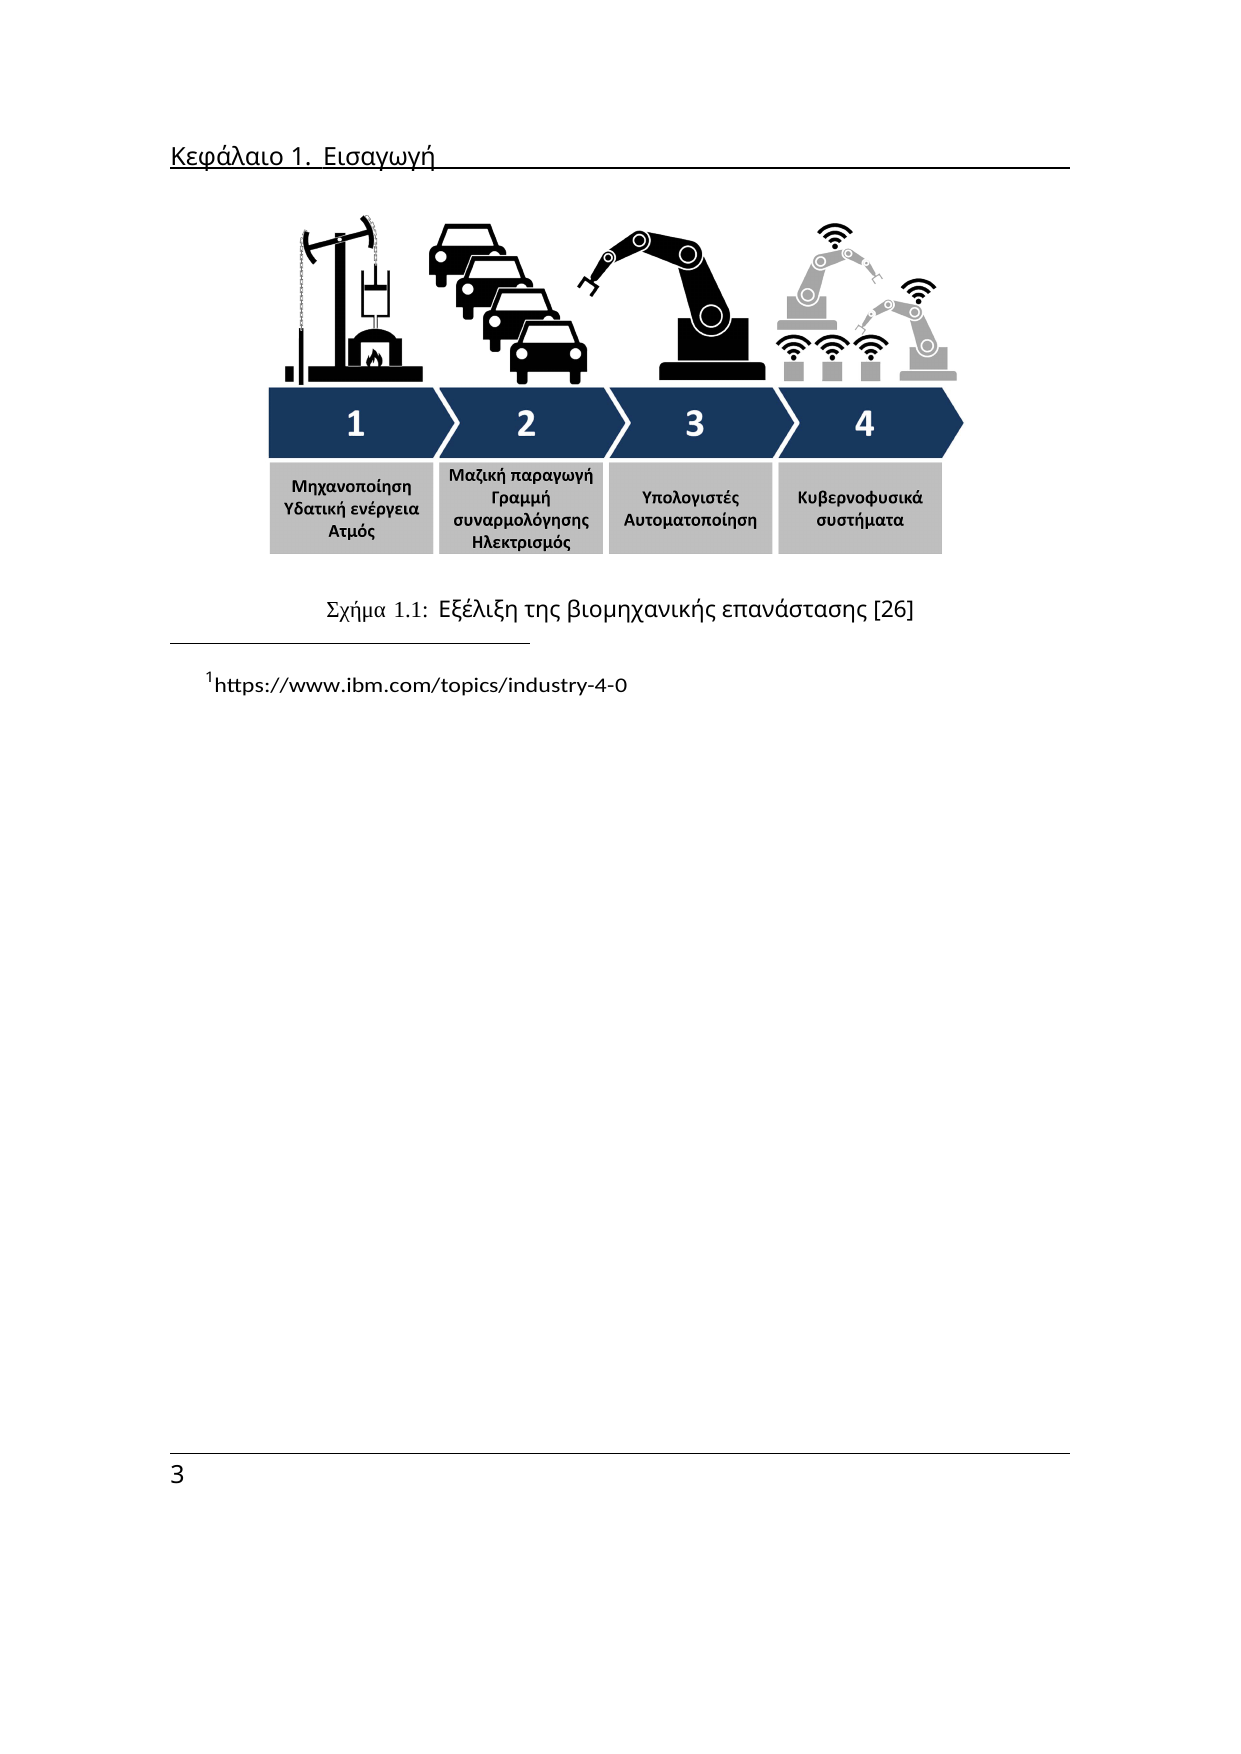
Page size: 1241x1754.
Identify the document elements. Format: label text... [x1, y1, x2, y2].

text 1https://www.ibm.com/topics/industry-4-0 [204, 667, 1092, 698]
picture [265, 215, 966, 554]
text Σχήμα 1.1: Εξέλιξη της βιομηχανικής επανάστασης [26] [148, 592, 1092, 624]
